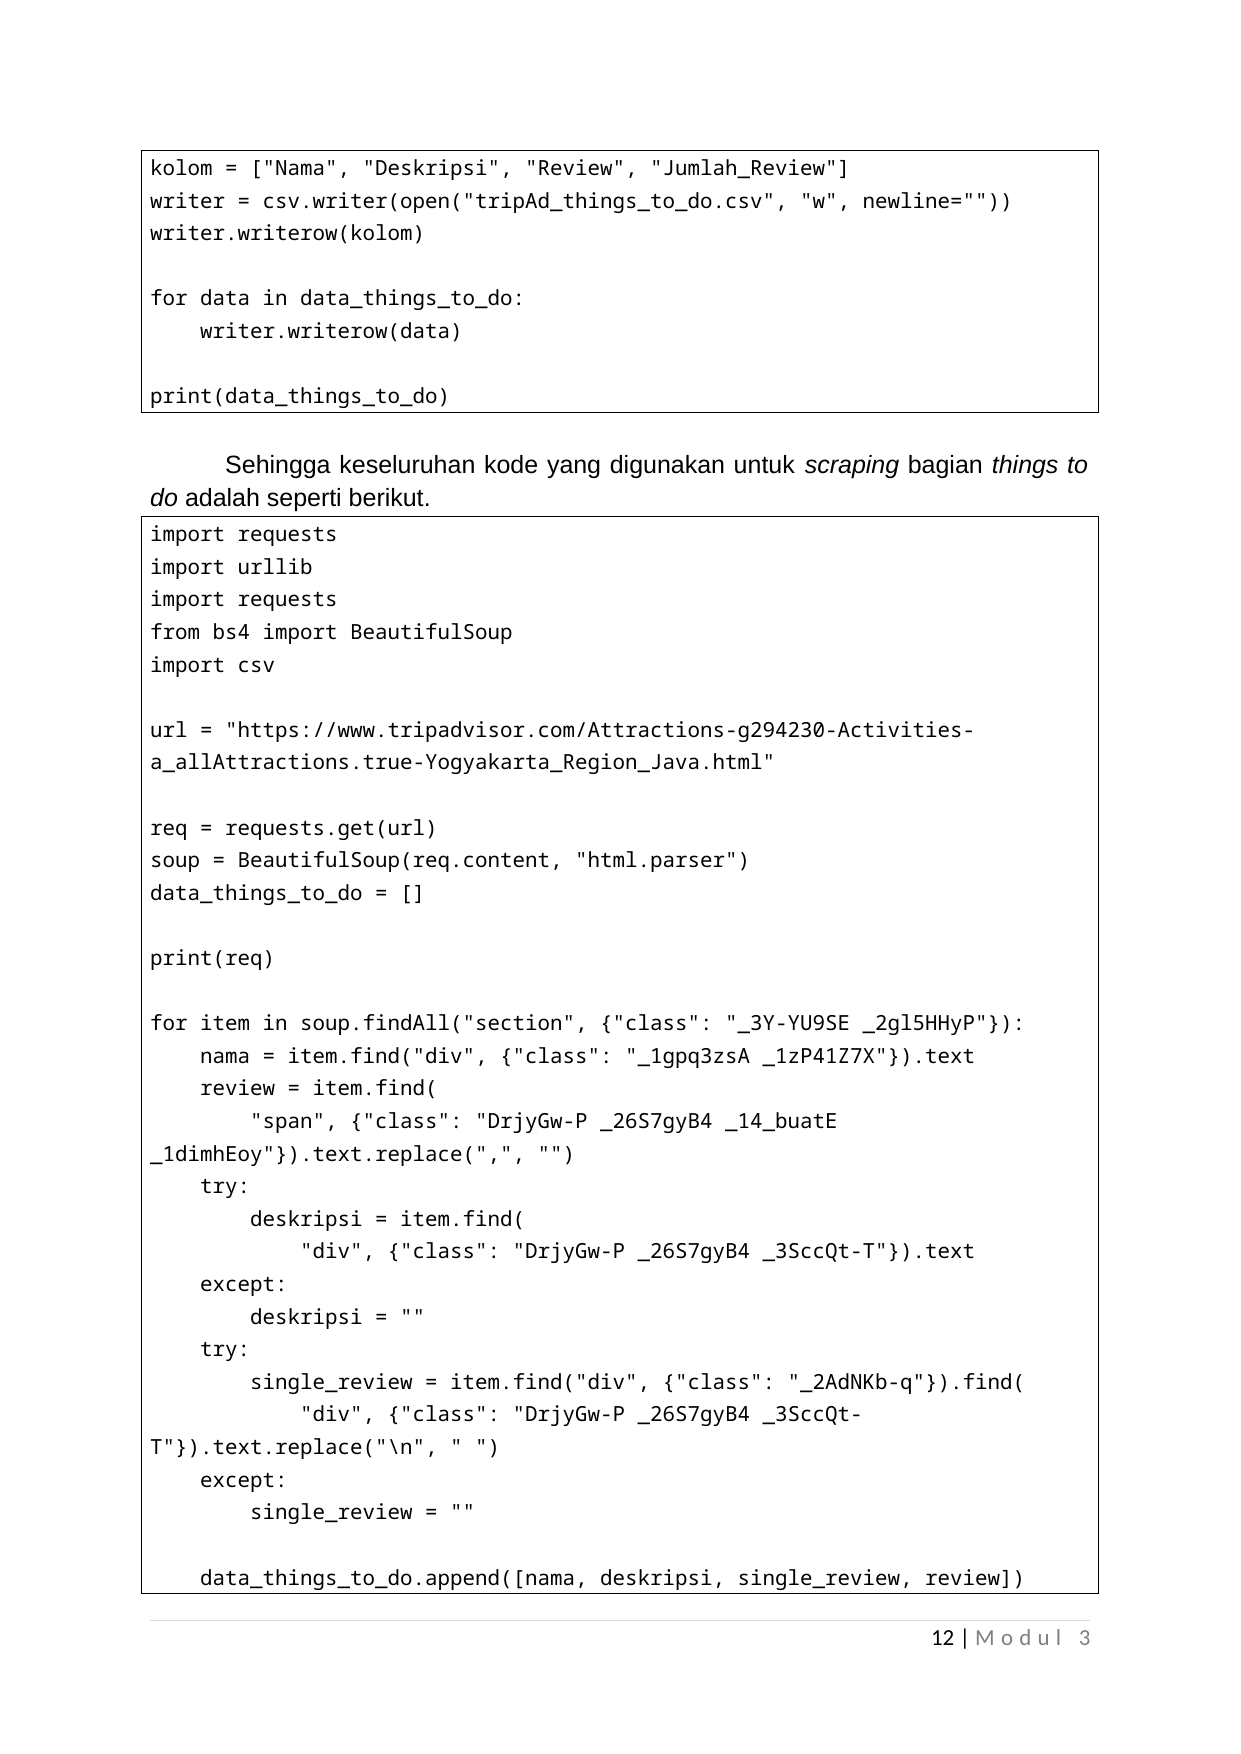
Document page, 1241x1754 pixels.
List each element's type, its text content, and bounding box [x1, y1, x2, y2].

text single_review = item.find("div", {"class": "_2AdNKb-q"}).find( [142, 1364, 1098, 1395]
text "div", {"class": "DrjyGw-P _26S7gyB4 _3SccQt-T"}).text [142, 1233, 1098, 1265]
text import urllib [142, 549, 1098, 580]
text print(data_things_to_do) [142, 378, 1098, 412]
text from bs4 import BeautifulSoup [142, 614, 1098, 646]
text data_things_to_do = [] [142, 875, 1098, 906]
text writer.writerow(data) [142, 313, 1098, 344]
text try: [142, 1331, 1098, 1363]
text deskripsi = item.find( [142, 1201, 1098, 1232]
text print(req) [142, 940, 1098, 972]
text import csv [142, 647, 1098, 678]
text url = "https://www.tripadvisor.com/Attractions-g294230-Activities-a_allAttractions.true-Yogyakarta_Region_Java.html" [142, 712, 1098, 776]
text writer.writerow(kolom) [142, 215, 1098, 247]
text "span", {"class": "DrjyGw-P _26S7gyB4 _14_buatE _1dimhEoy"}).text.replace(",", "") [142, 1103, 1098, 1167]
text import requests [142, 581, 1098, 613]
text import requests [142, 517, 1098, 548]
text for data in data_things_to_do: [142, 280, 1098, 312]
text req = requests.get(url) [142, 809, 1098, 841]
text try: [142, 1168, 1098, 1200]
text nama = item.find("div", {"class": "_1gpq3zsA _1zP41Z7X"}).text [142, 1038, 1098, 1069]
text for item in soup.findAll("section", {"class": "_3Y-YU9SE _2gl5HHyP"}): [142, 1005, 1098, 1037]
text "div", {"class": "DrjyGw-P _26S7gyB4 _3SccQt-T"}).text.replace("\n", " ") [142, 1396, 1098, 1461]
text review = item.find( [142, 1070, 1098, 1102]
text deskripsi = "" [142, 1299, 1098, 1330]
text single_review = "" [142, 1494, 1098, 1526]
text except: [142, 1462, 1098, 1493]
text Sehingga keseluruhan kode yang digunakan untuk scraping bagian things to do adalah seperti berikut. [150, 450, 1090, 512]
text writer = csv.writer(open("tripAd_things_to_do.csv", "w", newline="")) [142, 183, 1098, 214]
text except: [142, 1266, 1098, 1298]
text kolom = ["Nama", "Deskripsi", "Review", "Jumlah_Review"] [142, 151, 1098, 182]
text data_things_to_do.append([nama, deskripsi, single_review, review]) [142, 1559, 1098, 1593]
text soup = BeautifulSoup(req.content, "html.parser") [142, 842, 1098, 874]
